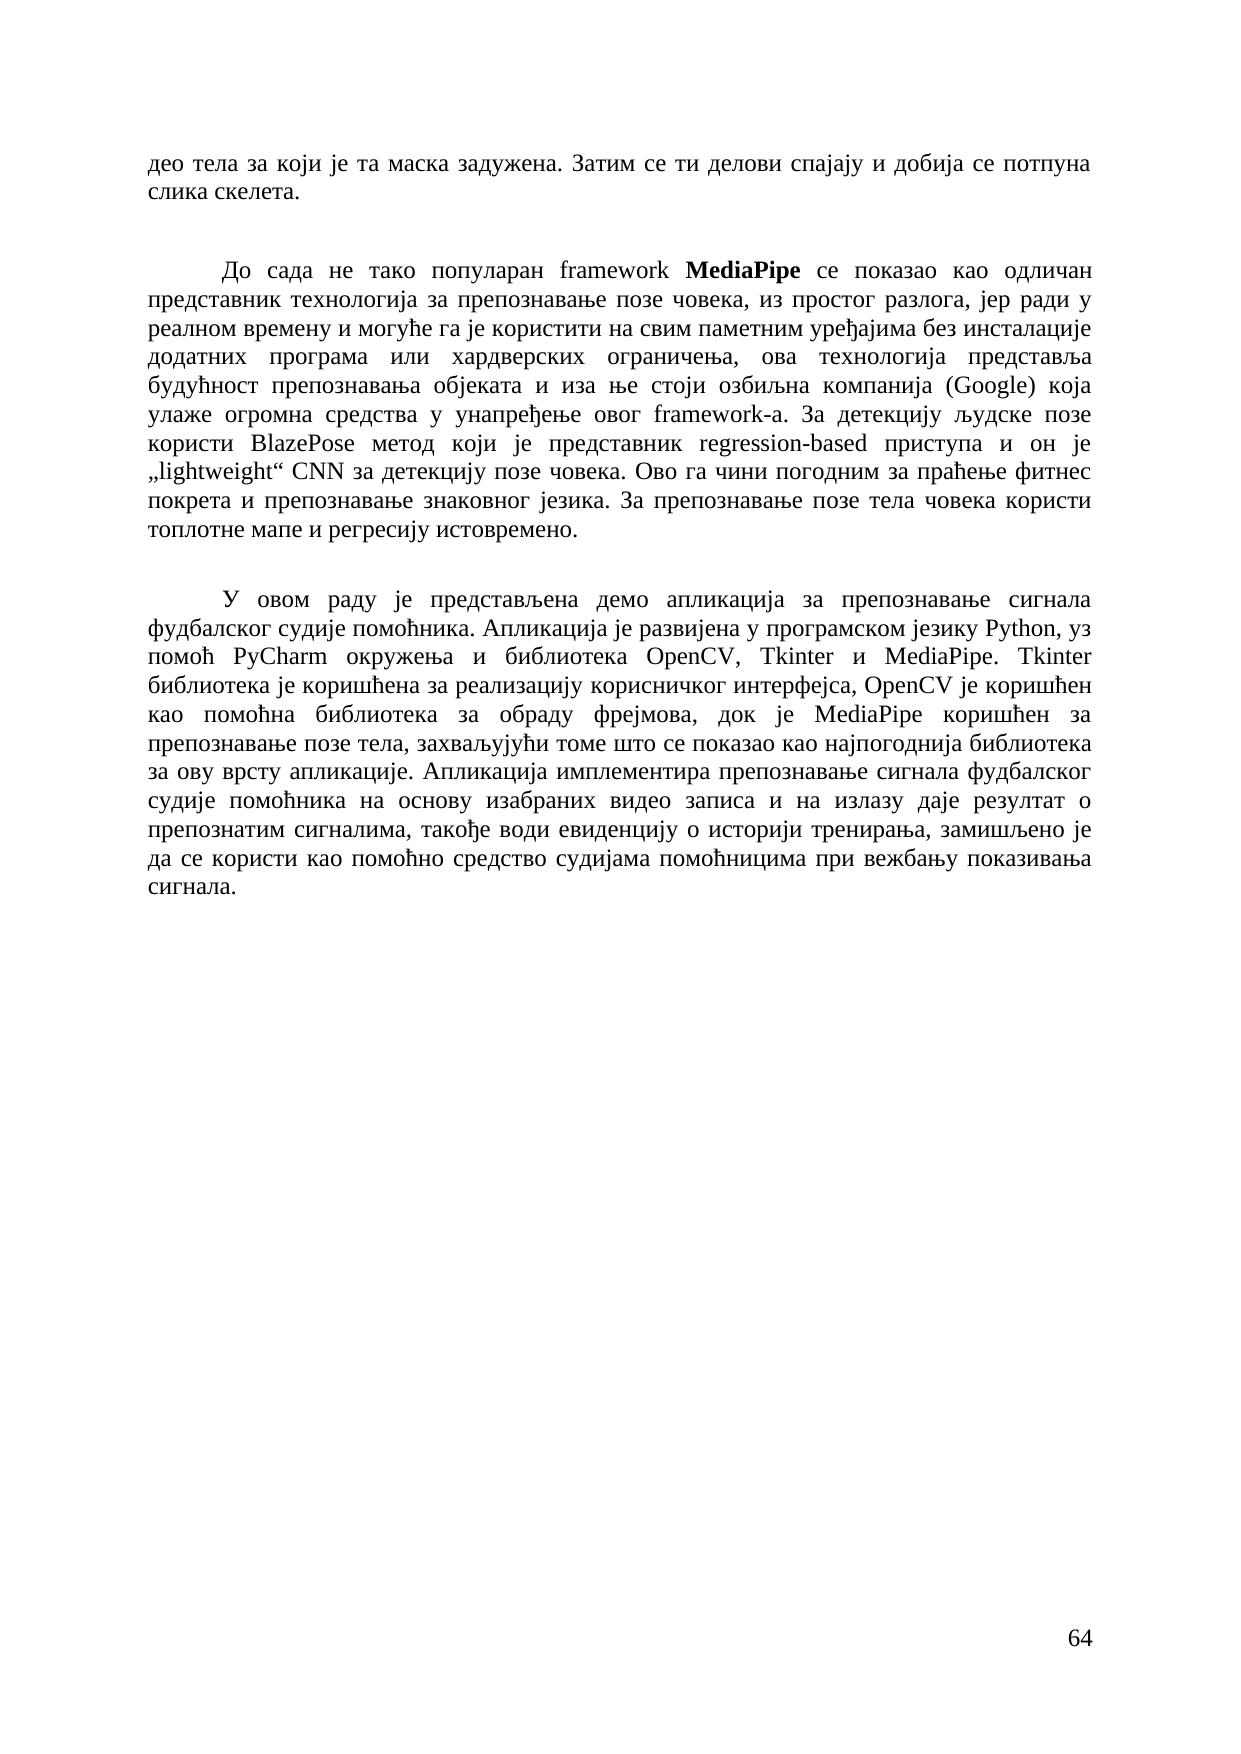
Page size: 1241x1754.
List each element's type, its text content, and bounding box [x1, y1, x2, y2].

text У овом раду је представљена демо апликација за препознавање сигнала фудбалског судије помоћника. Апликација је развијена у програмском језику Python, уз помоћ PyCharm окружења и библиотека OpenCV, Tkinter и MediaPipe. Tkinter библиотека је коришћена за реализацију корисничког интерфејса, OpenCV је коришћен као помоћна библиотека за обраду фрејмова, док је MediaPipe коришћен за препознавање позе тела, захваљујући томе што се показао као најпогоднија библиотека за ову врсту апликације. Апликација имплементира препознавање сигнала фудбалског судије помоћника на основу изабраних видео записа и на излазу даје резултат о препознатим сигналима, такође води евиденцију о историји тренирања, замишљено је да се користи као помоћно средство судијама помоћницима при вежбању показивања сигнала. [148, 584, 1092, 900]
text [148, 148, 1092, 205]
text До сада не тако популаран framework MediaPipe се показао као одличан представник технологија за препознавање позе човека, из простог разлога, јер ради у реалном времену и могуће га је користити на свим паметним уређајима без инсталације додатних програма или хардверских ограничења, ова технологија представља будућност препознавања објеката и иза ње стоји озбиљна компанија (Google) која улаже огромна средства у унапређење овог framework-a. За детекцију људске позе користи BlazePose метод који је представник regression-based приступа и он је „lightweight“ CNN за детекцију позе човека. Ово га чини погодним за праћење фитнес покрета и препознавање знаковног језика. За препознавање позе тела човека користи топлотне мапе и регресију истовремено. [148, 255, 1092, 543]
